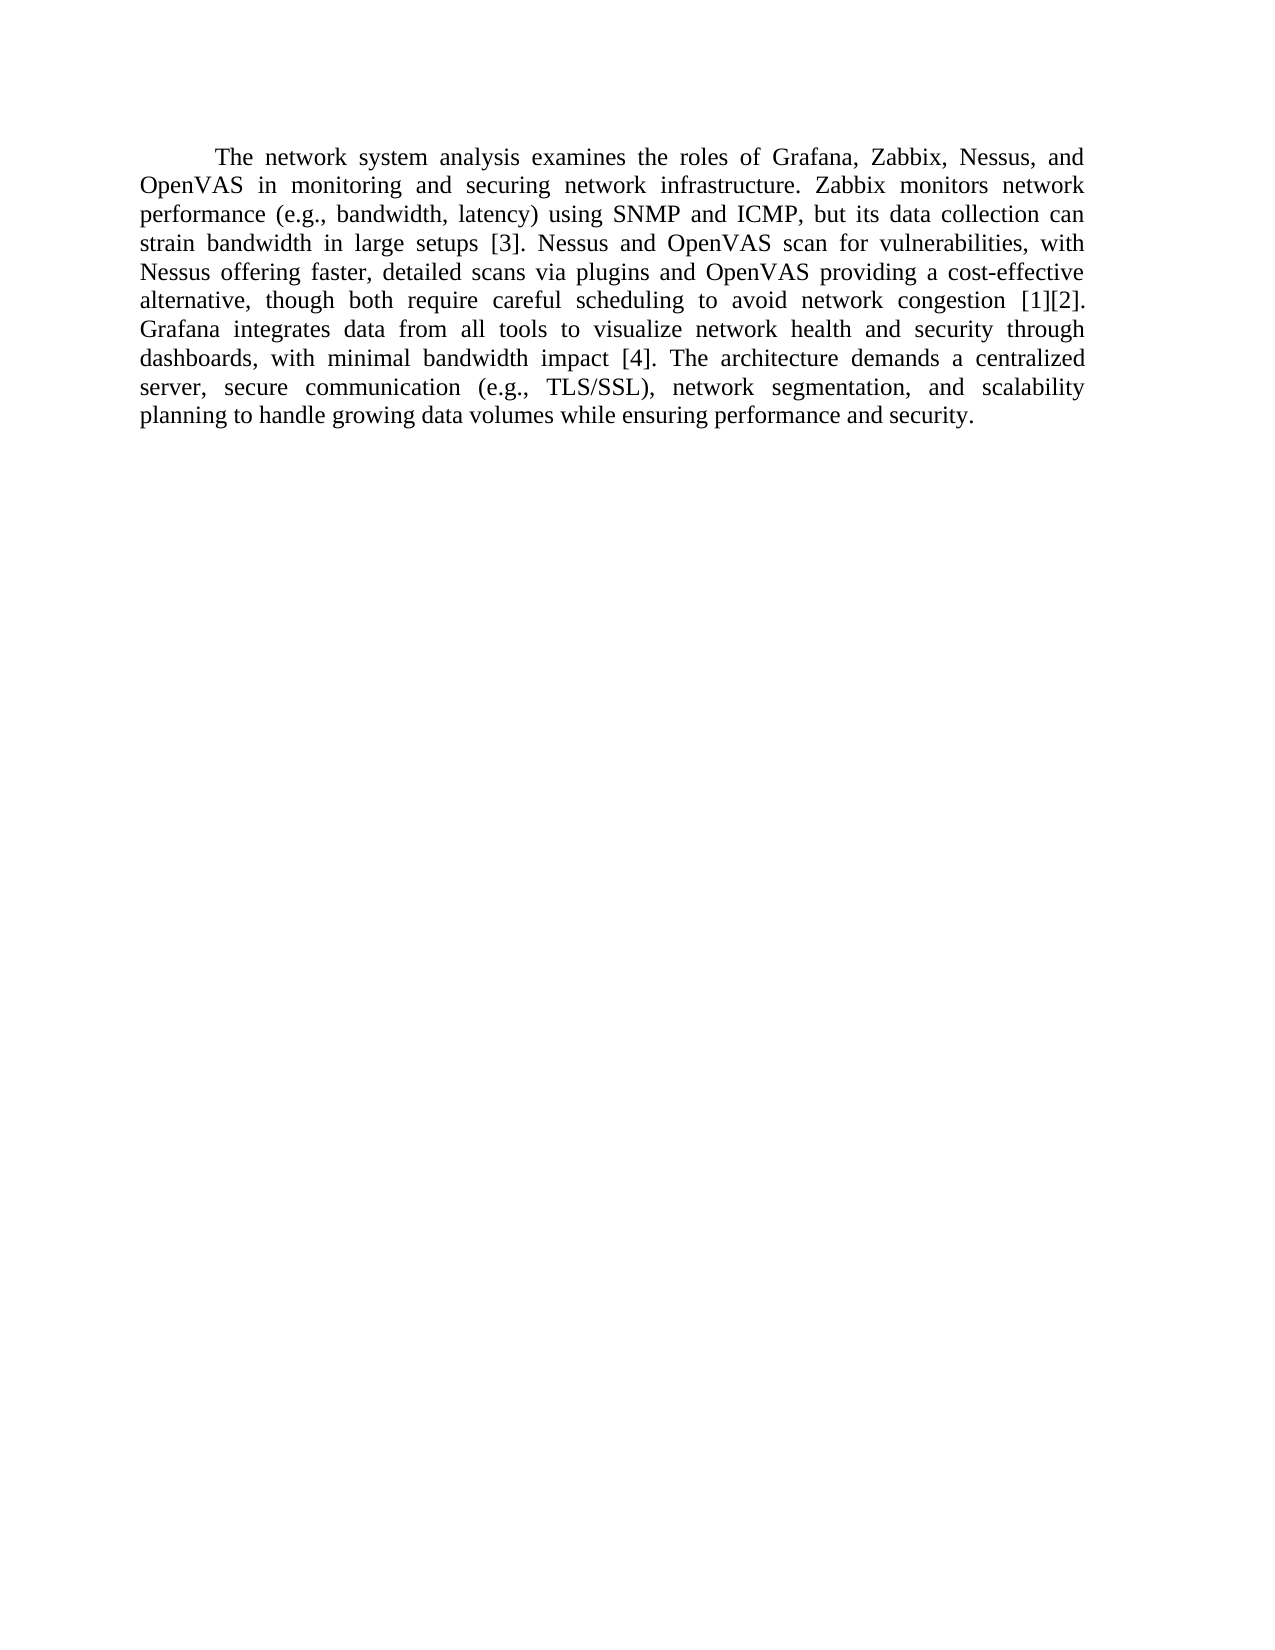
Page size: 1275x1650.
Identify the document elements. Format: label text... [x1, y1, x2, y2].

list The network system analysis examines the roles of Grafana, Zabbix, Nessus, and OpenVAS in monitoring and securing network infrastructure. Zabbix monitors network performance (e.g., bandwidth, latency) using SNMP and ICMP, but its data collection can strain bandwidth in large setups [3]. Nessus and OpenVAS scan for vulnerabilities, with Nessus offering faster, detailed scans via plugins and OpenVAS providing a cost-effective alternative, though both require careful scheduling to avoid network congestion [1][2]. Grafana integrates data from all tools to visualize network health and security through dashboards, with minimal bandwidth impact [4]. The architecture demands a centralized server, secure communication (e.g., TLS/SSL), network segmentation, and scalability planning to handle growing data volumes while ensuring performance and security. [139, 142, 1086, 429]
